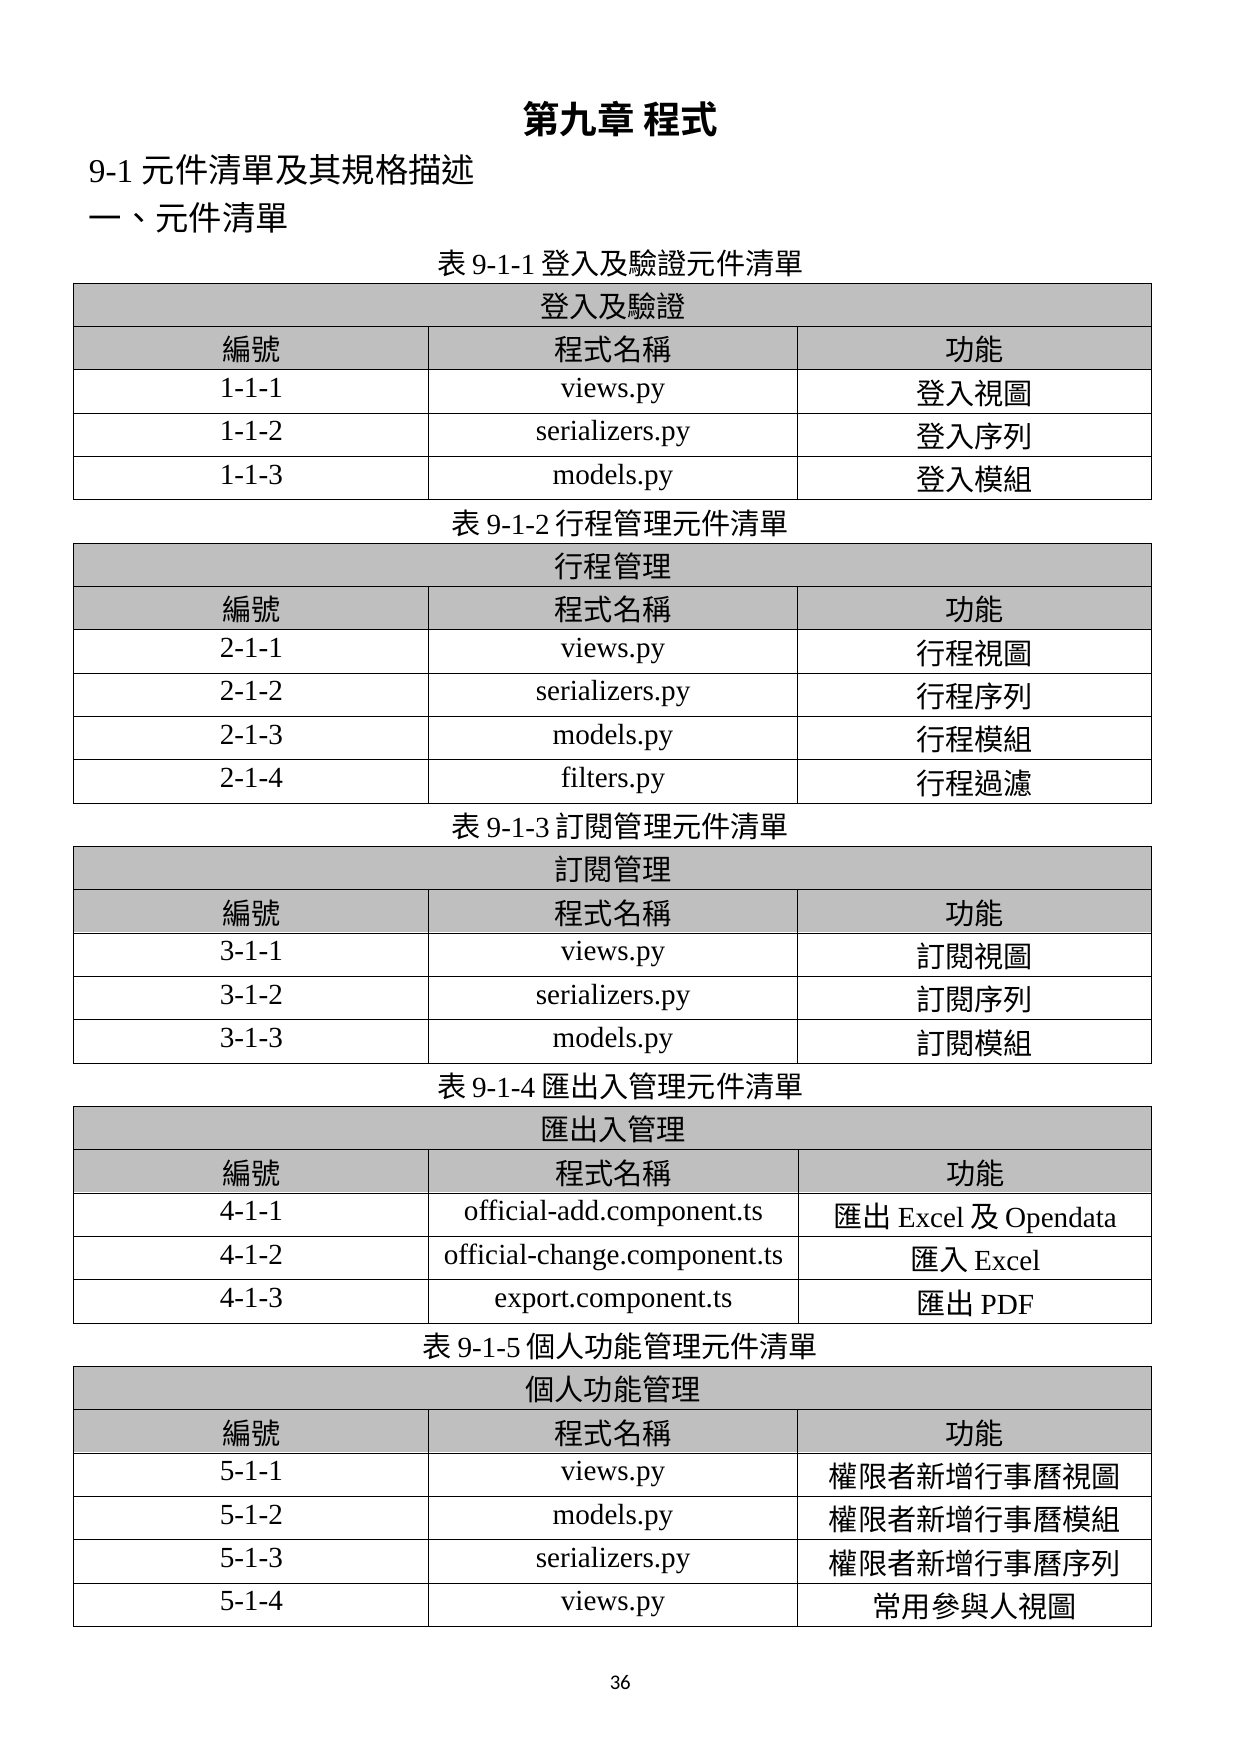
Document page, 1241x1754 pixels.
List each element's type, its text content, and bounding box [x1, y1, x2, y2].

table_cell 編號 [74, 327, 428, 369]
table_cell 程式名稱 [429, 1410, 797, 1452]
table_cell 功能 [799, 1150, 1151, 1192]
table_cell export.component.ts [429, 1280, 798, 1322]
table_cell 3-1-3 [74, 1020, 428, 1062]
table_cell 登入模組 [798, 457, 1151, 499]
text 9-1 元件清單及其規格描述 [89, 144, 1152, 192]
table_cell views.py [429, 1454, 797, 1496]
table_cell official-change.component.ts [429, 1237, 798, 1279]
table_cell 匯出Excel及Opendata [799, 1194, 1151, 1236]
text 第九章 程式 [89, 89, 1152, 144]
table_cell 編號 [74, 1150, 428, 1192]
table_cell 匯出PDF [799, 1280, 1151, 1322]
table_cell 編號 [74, 890, 428, 932]
table_cell 1-1-3 [74, 457, 428, 499]
table_cell 1-1-2 [74, 414, 428, 456]
text 表9-1-1登入及驗證元件清單 [89, 240, 1152, 282]
table_cell 權限者新增行事曆模組 [798, 1497, 1151, 1539]
table_cell 功能 [798, 587, 1151, 629]
text 表9-1-4匯出入管理元件清單 [89, 1064, 1152, 1106]
table_header 登入及驗證 [74, 284, 1151, 326]
table_cell 3-1-1 [74, 934, 428, 976]
table_cell 權限者新增行事曆視圖 [798, 1454, 1151, 1496]
table_cell serializers.py [429, 1540, 797, 1582]
text 表9-1-3訂閱管理元件清單 [89, 804, 1152, 846]
text 表9-1-2行程管理元件清單 [89, 500, 1152, 542]
table_cell official-add.component.ts [429, 1194, 798, 1236]
table_cell 登入視圖 [798, 370, 1151, 412]
table_cell 編號 [74, 587, 428, 629]
table_cell models.py [429, 1020, 797, 1062]
table_cell 常用參與人視圖 [798, 1584, 1151, 1626]
table_cell 訂閱視圖 [798, 934, 1151, 976]
text 一、元件清單 [89, 192, 1152, 240]
table_cell 4-1-1 [74, 1194, 428, 1236]
table_cell 程式名稱 [429, 1150, 798, 1192]
table_cell 2-1-3 [74, 717, 428, 759]
table_cell 行程序列 [798, 674, 1151, 716]
table_cell serializers.py [429, 977, 797, 1019]
table_cell 程式名稱 [429, 587, 797, 629]
table_cell models.py [429, 457, 797, 499]
table_cell 5-1-3 [74, 1540, 428, 1582]
table_header 匯出入管理 [74, 1107, 1151, 1149]
table_cell 匯入Excel [799, 1237, 1151, 1279]
table_cell 4-1-2 [74, 1237, 428, 1279]
table_cell 5-1-1 [74, 1454, 428, 1496]
table_header 訂閱管理 [74, 847, 1151, 889]
table_cell 2-1-2 [74, 674, 428, 716]
table_cell 2-1-4 [74, 760, 428, 802]
table_cell 權限者新增行事曆序列 [798, 1540, 1151, 1582]
table_cell 功能 [798, 890, 1151, 932]
table_cell views.py [429, 934, 797, 976]
table_cell 行程模組 [798, 717, 1151, 759]
table_cell 行程過濾 [798, 760, 1151, 802]
table_cell 1-1-1 [74, 370, 428, 412]
table_cell 功能 [798, 1410, 1151, 1452]
table_cell views.py [429, 370, 797, 412]
table_cell filters.py [429, 760, 797, 802]
table_header 個人功能管理 [74, 1367, 1151, 1409]
table_cell serializers.py [429, 414, 797, 456]
table_cell models.py [429, 717, 797, 759]
table_cell 登入序列 [798, 414, 1151, 456]
table_cell 行程視圖 [798, 630, 1151, 672]
table_cell serializers.py [429, 674, 797, 716]
table_cell 2-1-1 [74, 630, 428, 672]
table_cell 5-1-2 [74, 1497, 428, 1539]
table_cell 程式名稱 [429, 890, 797, 932]
table_cell views.py [429, 1584, 797, 1626]
table_cell 功能 [798, 327, 1151, 369]
table_cell 4-1-3 [74, 1280, 428, 1322]
table_cell 訂閱序列 [798, 977, 1151, 1019]
table_cell models.py [429, 1497, 797, 1539]
table_cell 5-1-4 [74, 1584, 428, 1626]
table_cell 編號 [74, 1410, 428, 1452]
table_cell views.py [429, 630, 797, 672]
table_header 行程管理 [74, 544, 1151, 586]
table_cell 訂閱模組 [798, 1020, 1151, 1062]
table_cell 3-1-2 [74, 977, 428, 1019]
table_cell 程式名稱 [429, 327, 797, 369]
text 表9-1-5個人功能管理元件清單 [89, 1324, 1152, 1366]
